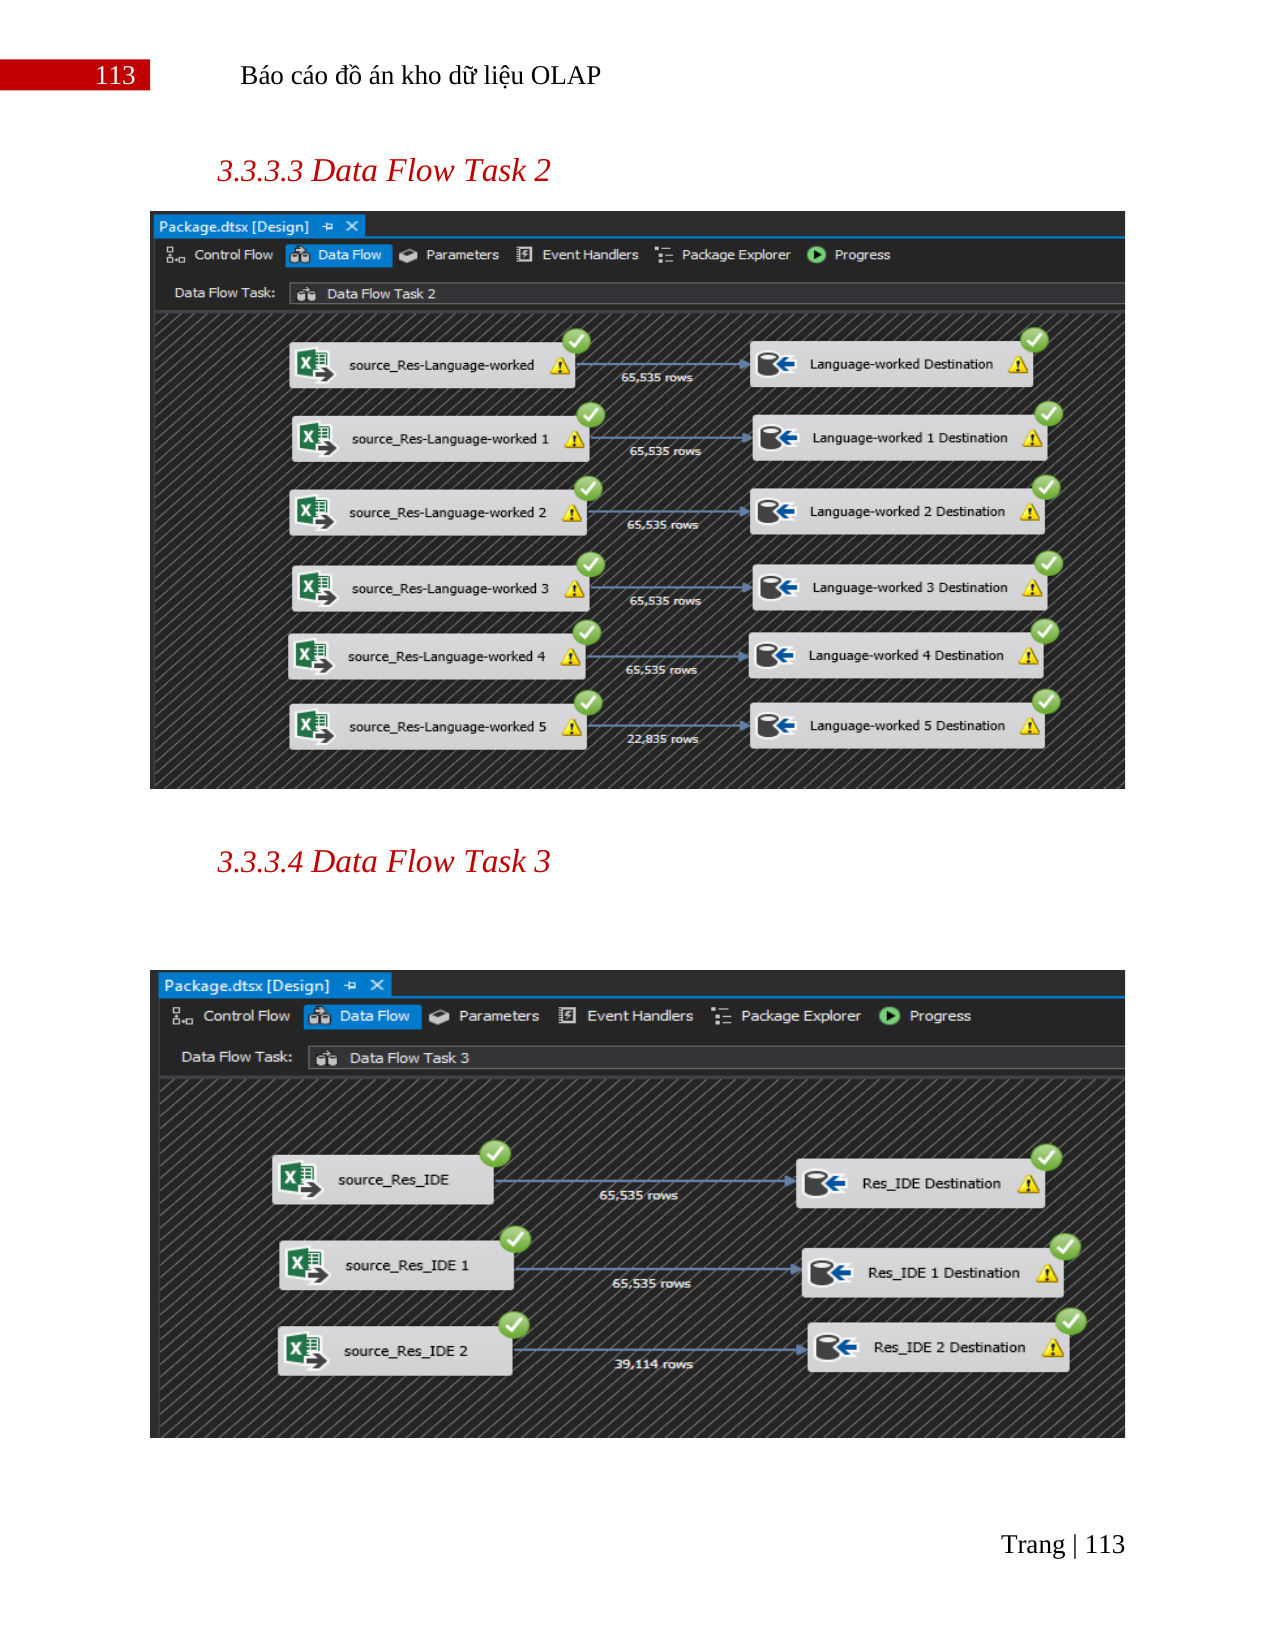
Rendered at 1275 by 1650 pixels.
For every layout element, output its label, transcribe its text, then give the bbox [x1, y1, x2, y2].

text Data Flow Task 3 [217, 841, 1125, 879]
picture [150, 211, 1125, 789]
picture [150, 970, 1125, 1438]
text Data Flow Task 2 [217, 150, 1125, 188]
